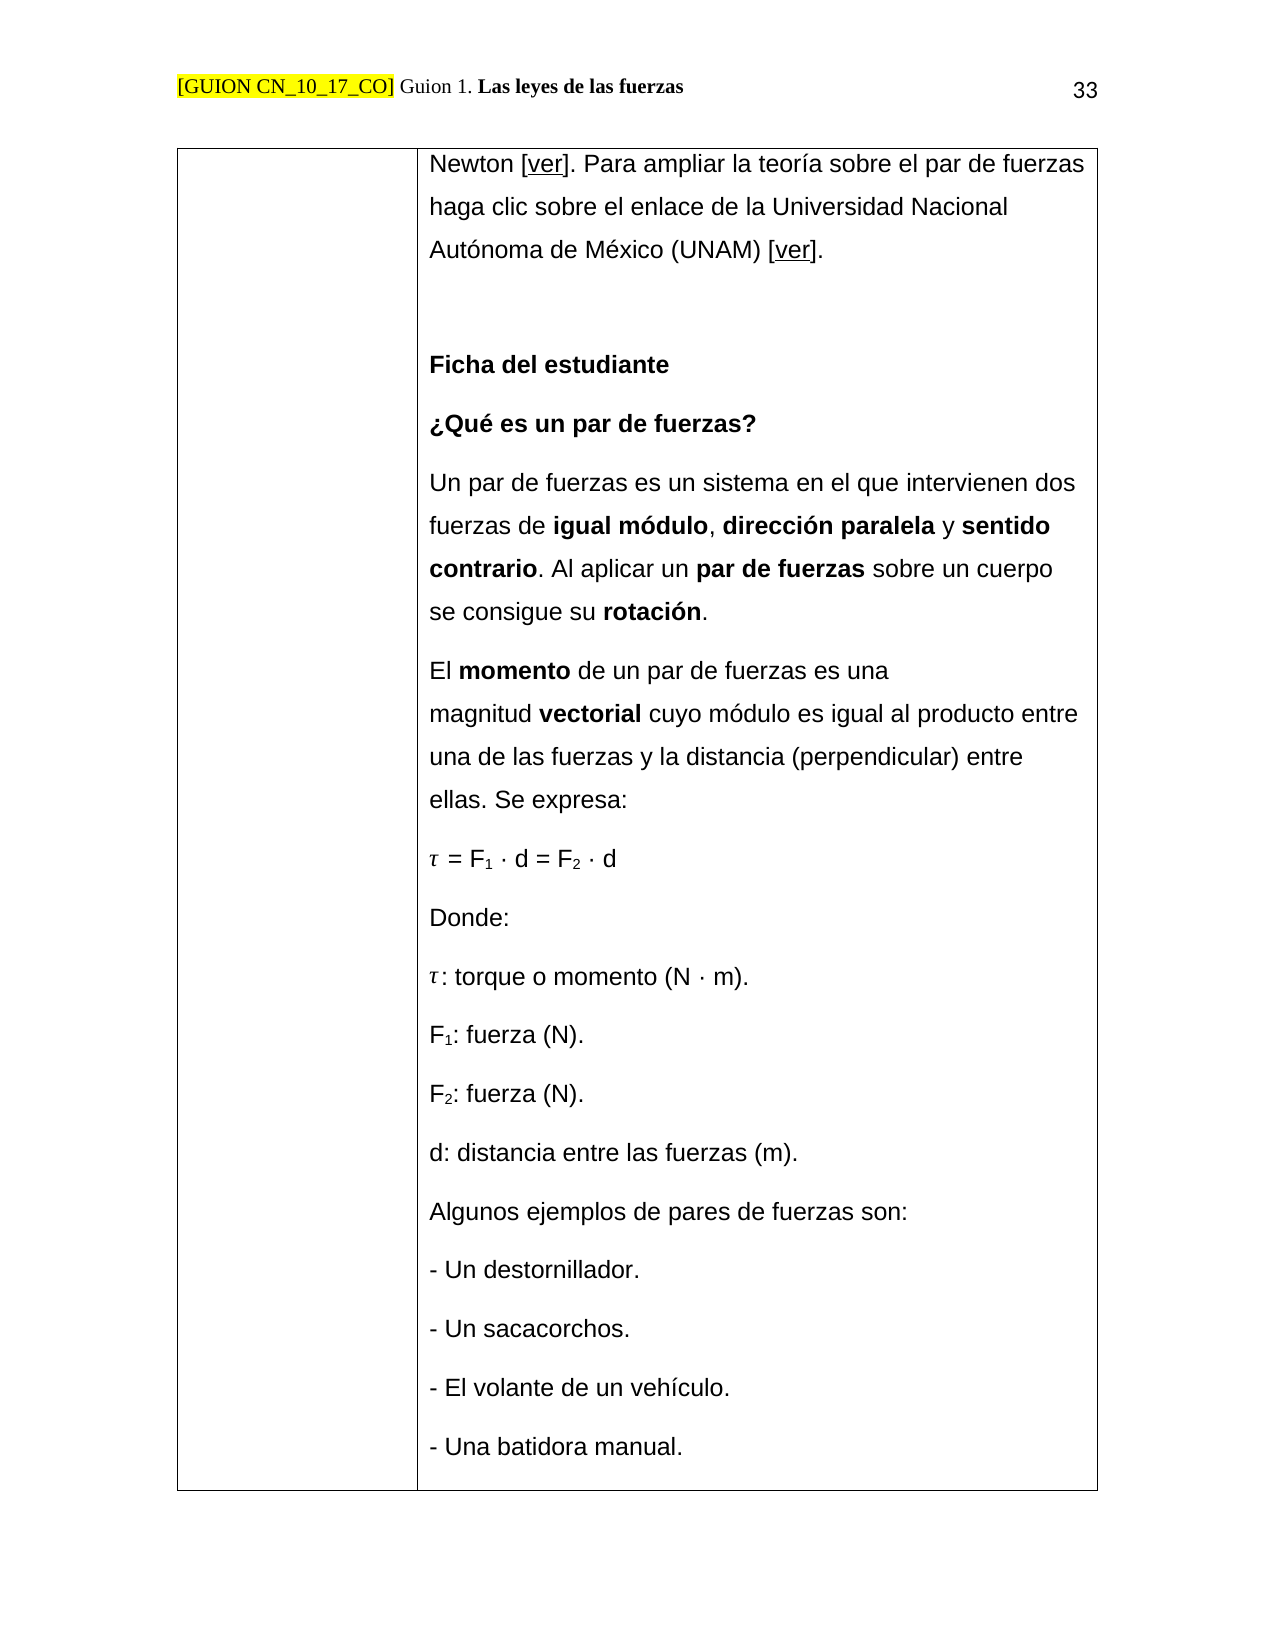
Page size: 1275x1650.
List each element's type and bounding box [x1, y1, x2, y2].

table_cell [418, 149, 1097, 1490]
table_cell [178, 149, 417, 1490]
